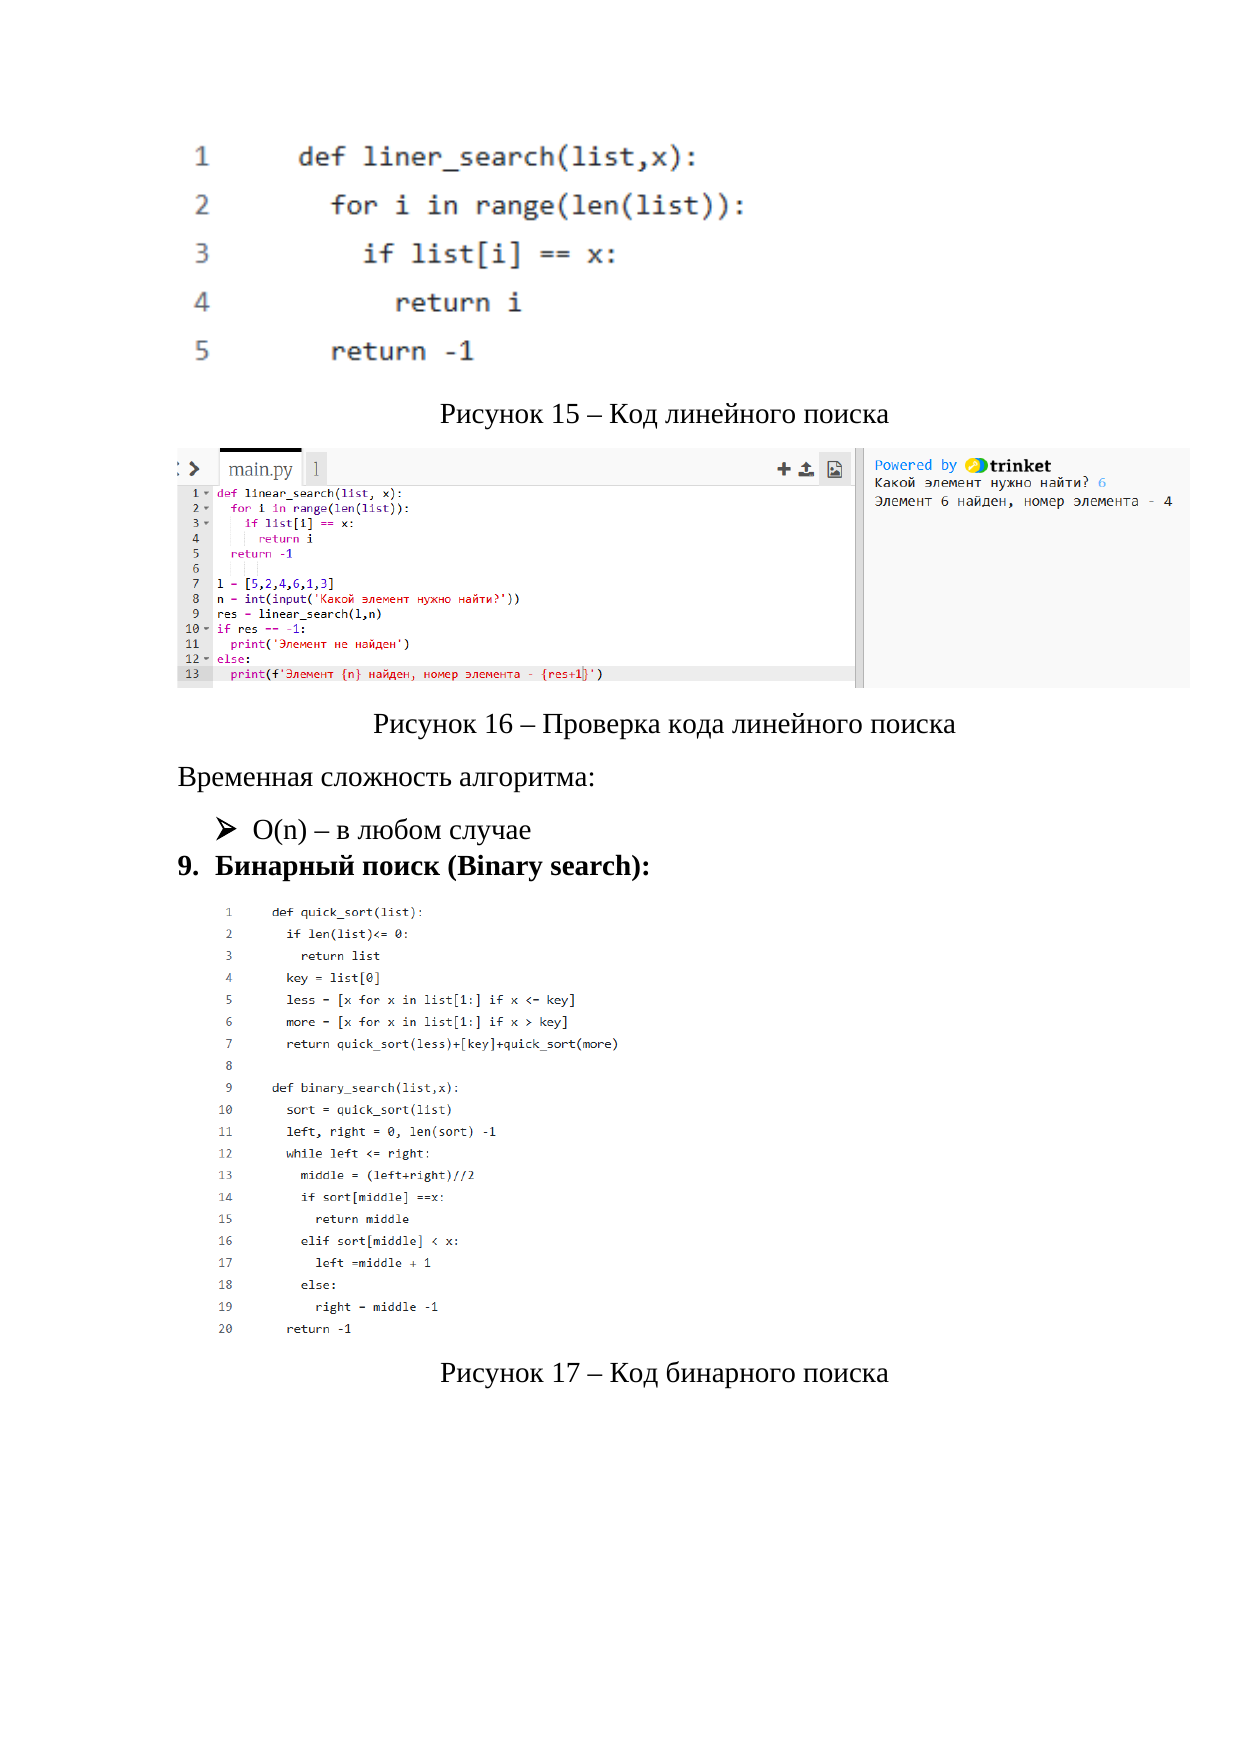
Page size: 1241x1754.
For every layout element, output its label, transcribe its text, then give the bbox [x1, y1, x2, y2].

list О(n) – в любом случае [215, 812, 1152, 845]
text Рисунок 16 – Проверка кода линейного поиска [177, 706, 1152, 740]
text Временная сложность алгоритма: [177, 759, 1152, 792]
picture [177, 448, 1190, 688]
list Бинарный поиск (Binary search): [177, 848, 1152, 882]
text Рисунок 15 – Код линейного поиска [177, 396, 1152, 429]
picture [214, 900, 1143, 1337]
picture [177, 118, 1217, 377]
text Рисунок 17 – Код бинарного поиска [177, 1355, 1152, 1389]
